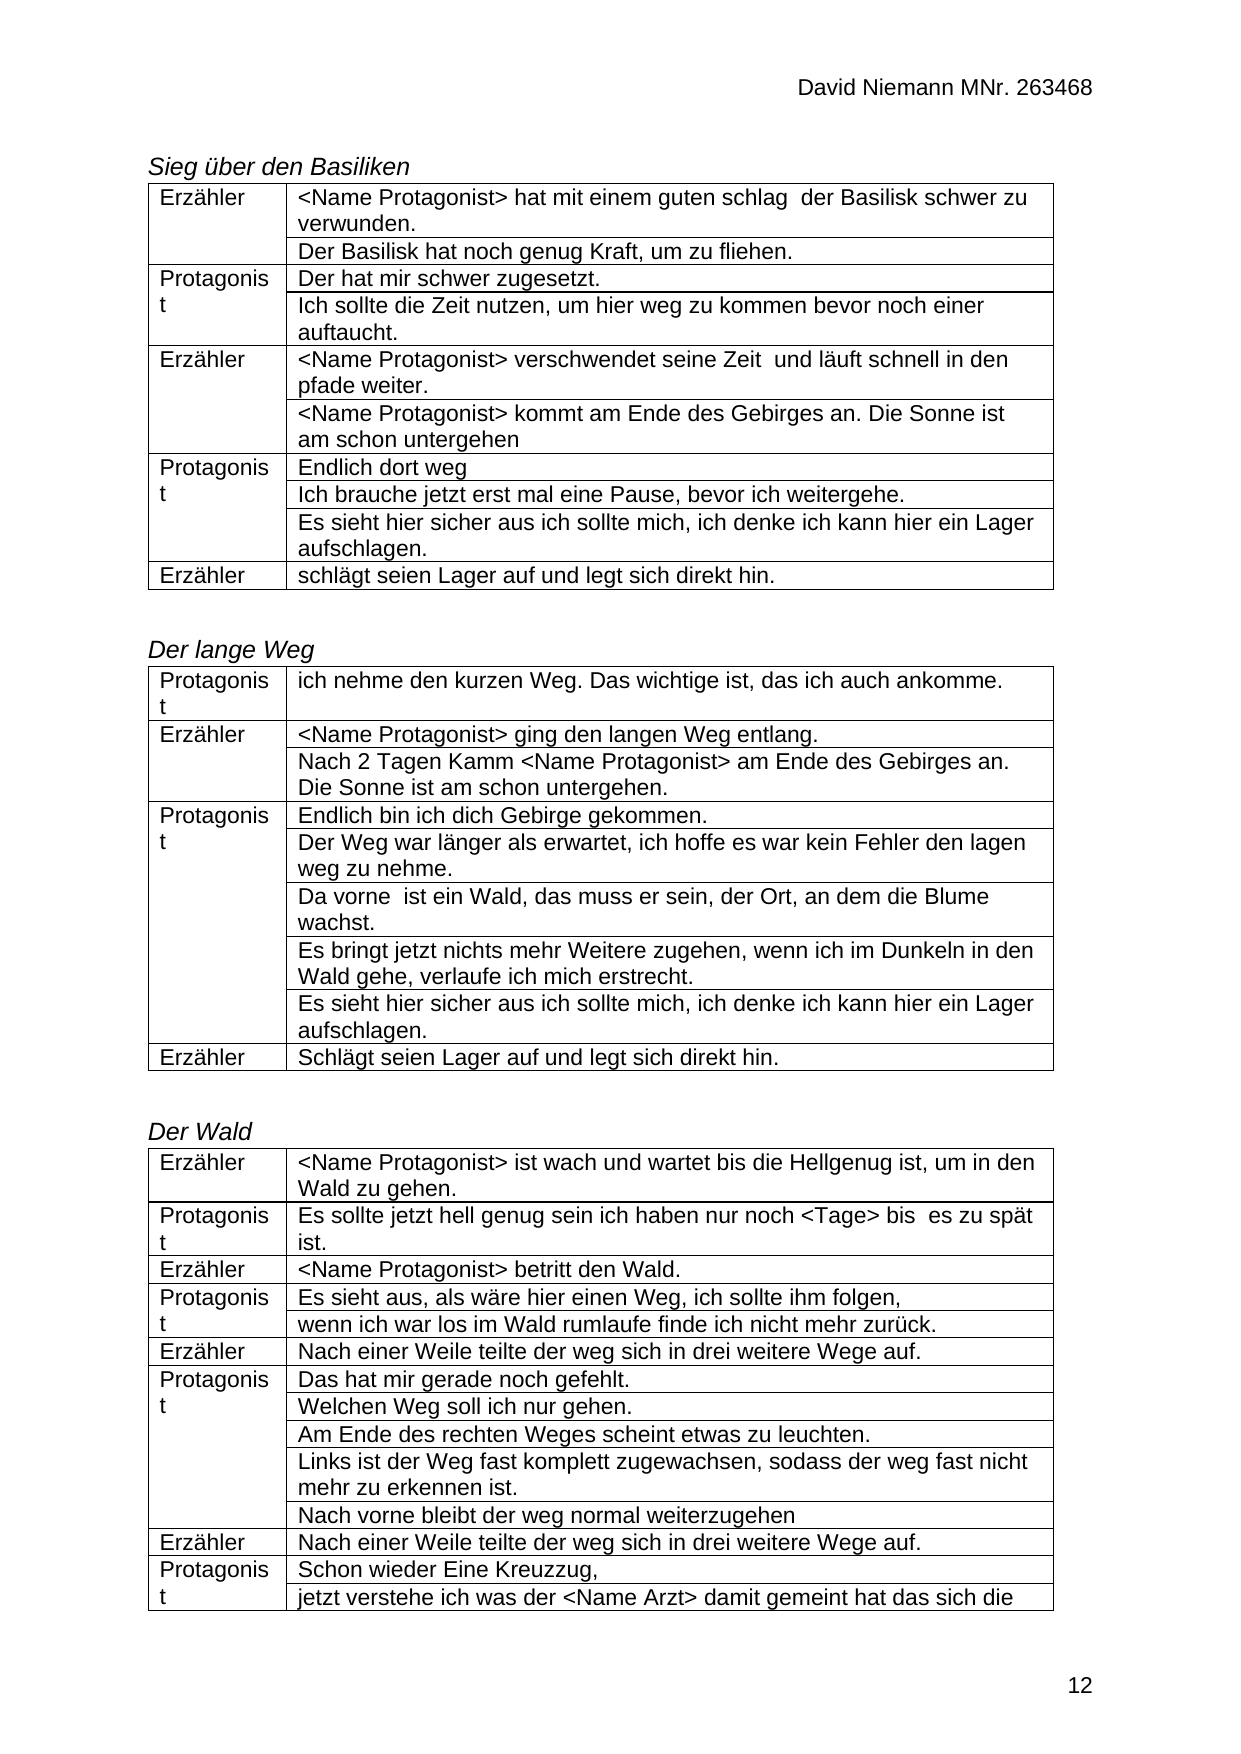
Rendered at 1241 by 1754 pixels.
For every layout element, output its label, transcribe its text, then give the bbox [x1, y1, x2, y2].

table_cell Erzähler [149, 1338, 286, 1365]
table_cell Der Weg war länger als erwartet, ich hoffe es war kein Fehler den lagen weg zu nehme. [287, 829, 1053, 882]
table_cell Es sieht aus, als wäre hier einen Weg, ich sollte ihm folgen, [287, 1284, 1053, 1310]
table_cell Protagonist [149, 1556, 286, 1610]
table_cell Es sieht hier sicher aus ich sollte mich, ich denke ich kann hier ein Lager aufschlagen. [287, 990, 1053, 1043]
table_cell Das hat mir gerade noch gefehlt. [287, 1366, 1053, 1392]
table_cell Erzähler [149, 1256, 286, 1282]
table_cell <Name Protagonist> verschwendet seine Zeit und läuft schnell in den pfade weiter. [287, 346, 1053, 399]
table_cell Endlich dort weg [287, 454, 1053, 480]
subtitle Der Wald [148, 1117, 1093, 1145]
table_cell Protagonist [149, 265, 286, 345]
table_cell Am Ende des rechten Weges scheint etwas zu leuchten. [287, 1421, 1053, 1447]
table_cell <Name Protagonist> betritt den Wald. [287, 1256, 1053, 1282]
table_cell Protagonist [149, 454, 286, 561]
table_cell Schon wieder Eine Kreuzzug, [287, 1556, 1053, 1583]
subtitle Der lange Weg [148, 635, 1093, 663]
table_cell Der Basilisk hat noch genug Kraft, um zu fliehen. [287, 238, 1053, 264]
table_header ich nehme den kurzen Weg. Das wichtige ist, das ich auch ankomme. [287, 667, 1053, 719]
table_cell Protagonist [149, 1203, 286, 1255]
table_cell <Name Protagonist> kommt am Ende des Gebirges an. Die Sonne ist am schon untergehen [287, 400, 1053, 453]
table_cell Endlich bin ich dich Gebirge gekommen. [287, 802, 1053, 828]
table_cell Nach 2 Tagen Kamm <Name Protagonist> am Ende des Gebirges an. Die Sonne ist am schon untergehen. [287, 748, 1053, 801]
table_cell Links ist der Weg fast komplett zugewachsen, sodass der weg fast nicht mehr zu erkennen ist. [287, 1448, 1053, 1501]
table_cell Nach einer Weile teilte der weg sich in drei weitere Wege auf. [287, 1338, 1053, 1365]
table_cell Ich sollte die Zeit nutzen, um hier weg zu kommen bevor noch einer auftaucht. [287, 293, 1053, 345]
table_cell Erzähler [149, 346, 286, 453]
table_cell Protagonist [149, 802, 286, 1043]
table_cell Der hat mir schwer zugesetzt. [287, 265, 1053, 291]
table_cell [287, 1584, 1053, 1610]
table_cell Protagonist [149, 1284, 286, 1337]
table_cell schlägt seien Lager auf und legt sich direkt hin. [287, 562, 1053, 588]
table_cell Protagonist [149, 1366, 286, 1528]
subtitle Sieg über den Basiliken [148, 152, 1093, 181]
table_cell Ich brauche jetzt erst mal eine Pause, bevor ich weitergehe. [287, 481, 1053, 507]
table_cell Welchen Weg soll ich nur gehen. [287, 1393, 1053, 1419]
table_header <Name Protagonist> ist wach und wartet bis die Hellgenug ist, um in den Wald zu gehen. [287, 1149, 1053, 1201]
table_cell Es bringt jetzt nichts mehr Weitere zugehen, wenn ich im Dunkeln in den Wald gehe, verlaufe ich mich erstrecht. [287, 937, 1053, 989]
table_cell wenn ich war los im Wald rumlaufe finde ich nicht mehr zurück. [287, 1311, 1053, 1337]
table_cell <Name Protagonist> ging den langen Weg entlang. [287, 721, 1053, 747]
table_cell Schlägt seien Lager auf und legt sich direkt hin. [287, 1044, 1053, 1070]
table_cell Nach einer Weile teilte der weg sich in drei weitere Wege auf. [287, 1529, 1053, 1555]
table_cell Erzähler [149, 562, 286, 588]
table_header <Name Protagonist> hat mit einem guten schlag der Basilisk schwer zu verwunden. [287, 184, 1053, 237]
table_cell Es sieht hier sicher aus ich sollte mich, ich denke ich kann hier ein Lager aufschlagen. [287, 509, 1053, 561]
table_cell Es sollte jetzt hell genug sein ich haben nur noch <Tage> bis es zu spät ist. [287, 1203, 1053, 1255]
table_header Erzähler [149, 184, 286, 264]
table_cell Nach vorne bleibt der weg normal weiterzugehen [287, 1502, 1053, 1528]
table_header Erzähler [149, 1149, 286, 1201]
table_header Protagonist [149, 667, 286, 719]
table_cell Erzähler [149, 721, 286, 801]
table_cell Erzähler [149, 1044, 286, 1070]
table_cell Da vorne ist ein Wald, das muss er sein, der Ort, an dem die Blume wachst. [287, 883, 1053, 936]
table_cell Erzähler [149, 1529, 286, 1555]
